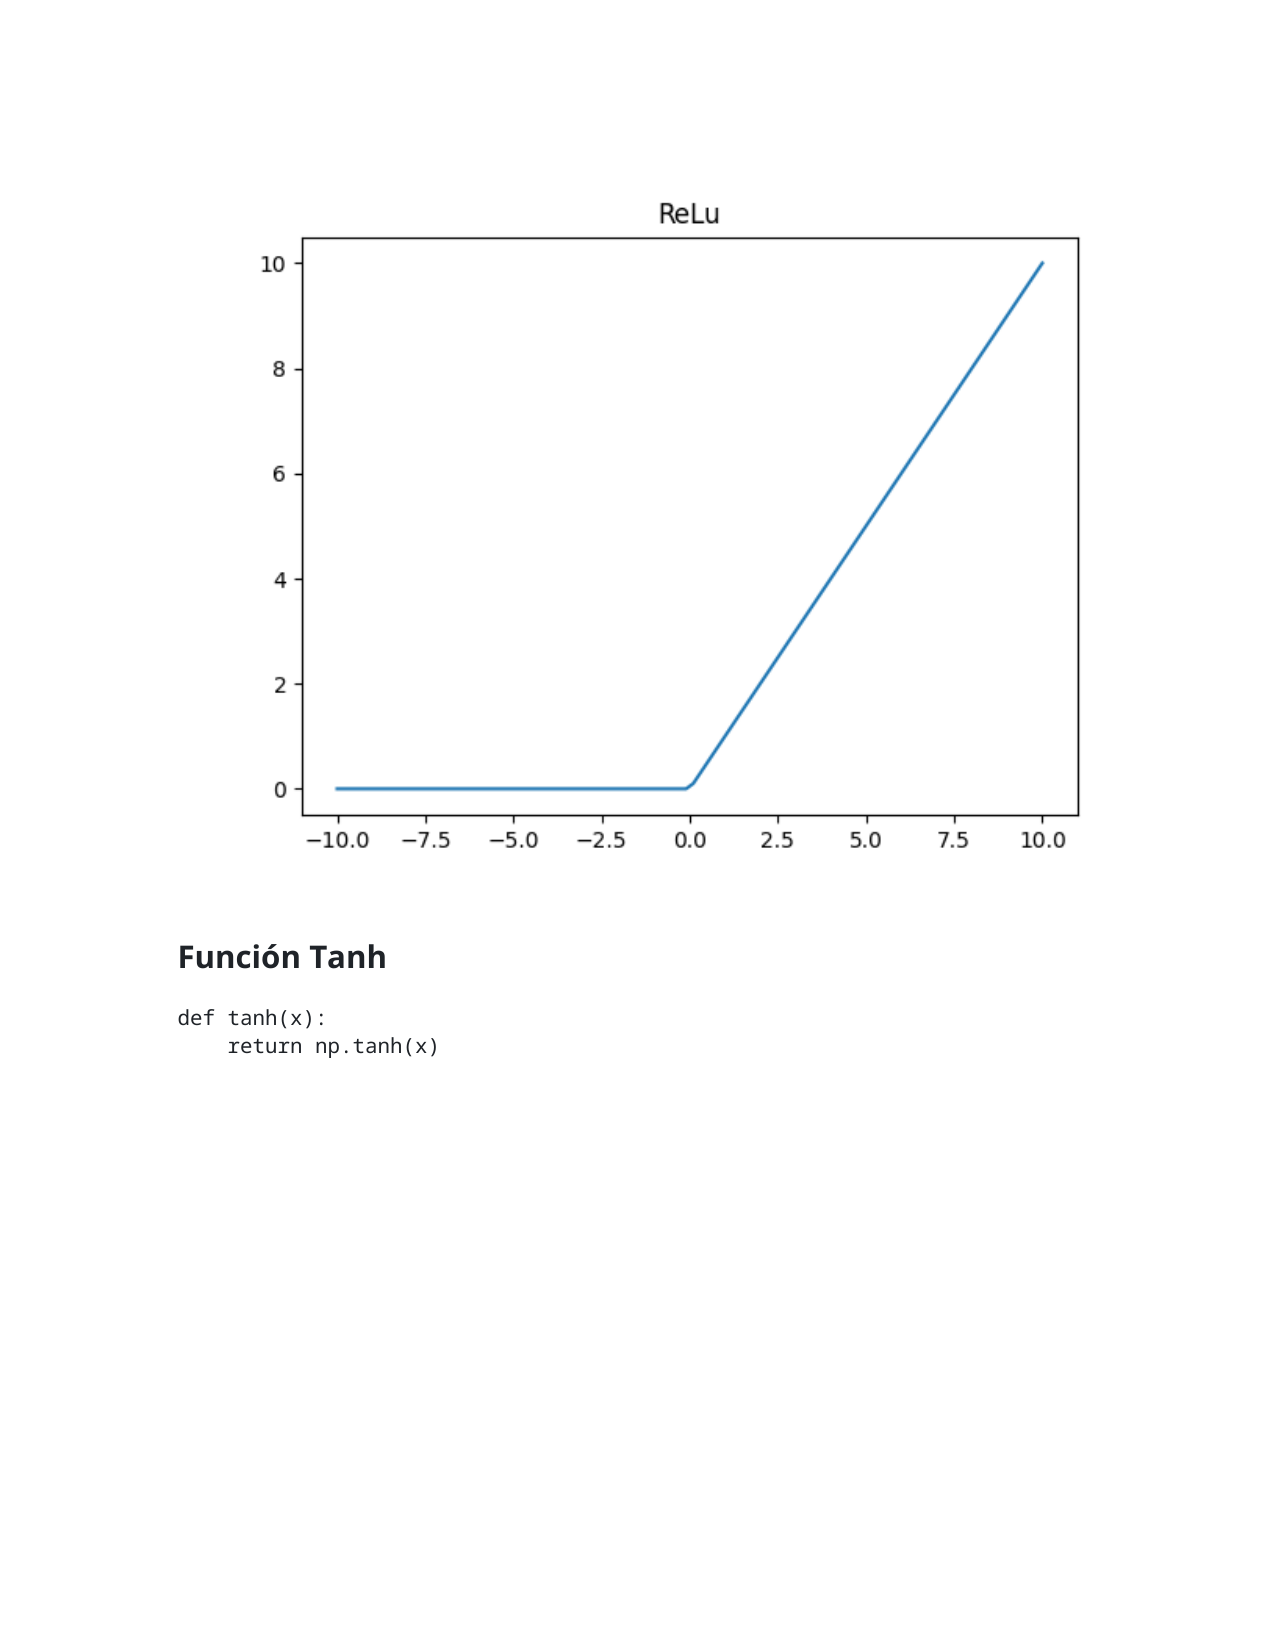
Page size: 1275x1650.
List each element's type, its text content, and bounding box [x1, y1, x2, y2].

text def tanh(x): [177, 1003, 1098, 1031]
text Función Tanh [177, 935, 1098, 978]
picture [177, 147, 1178, 898]
text return np.tanh(x) [177, 1031, 1098, 1059]
